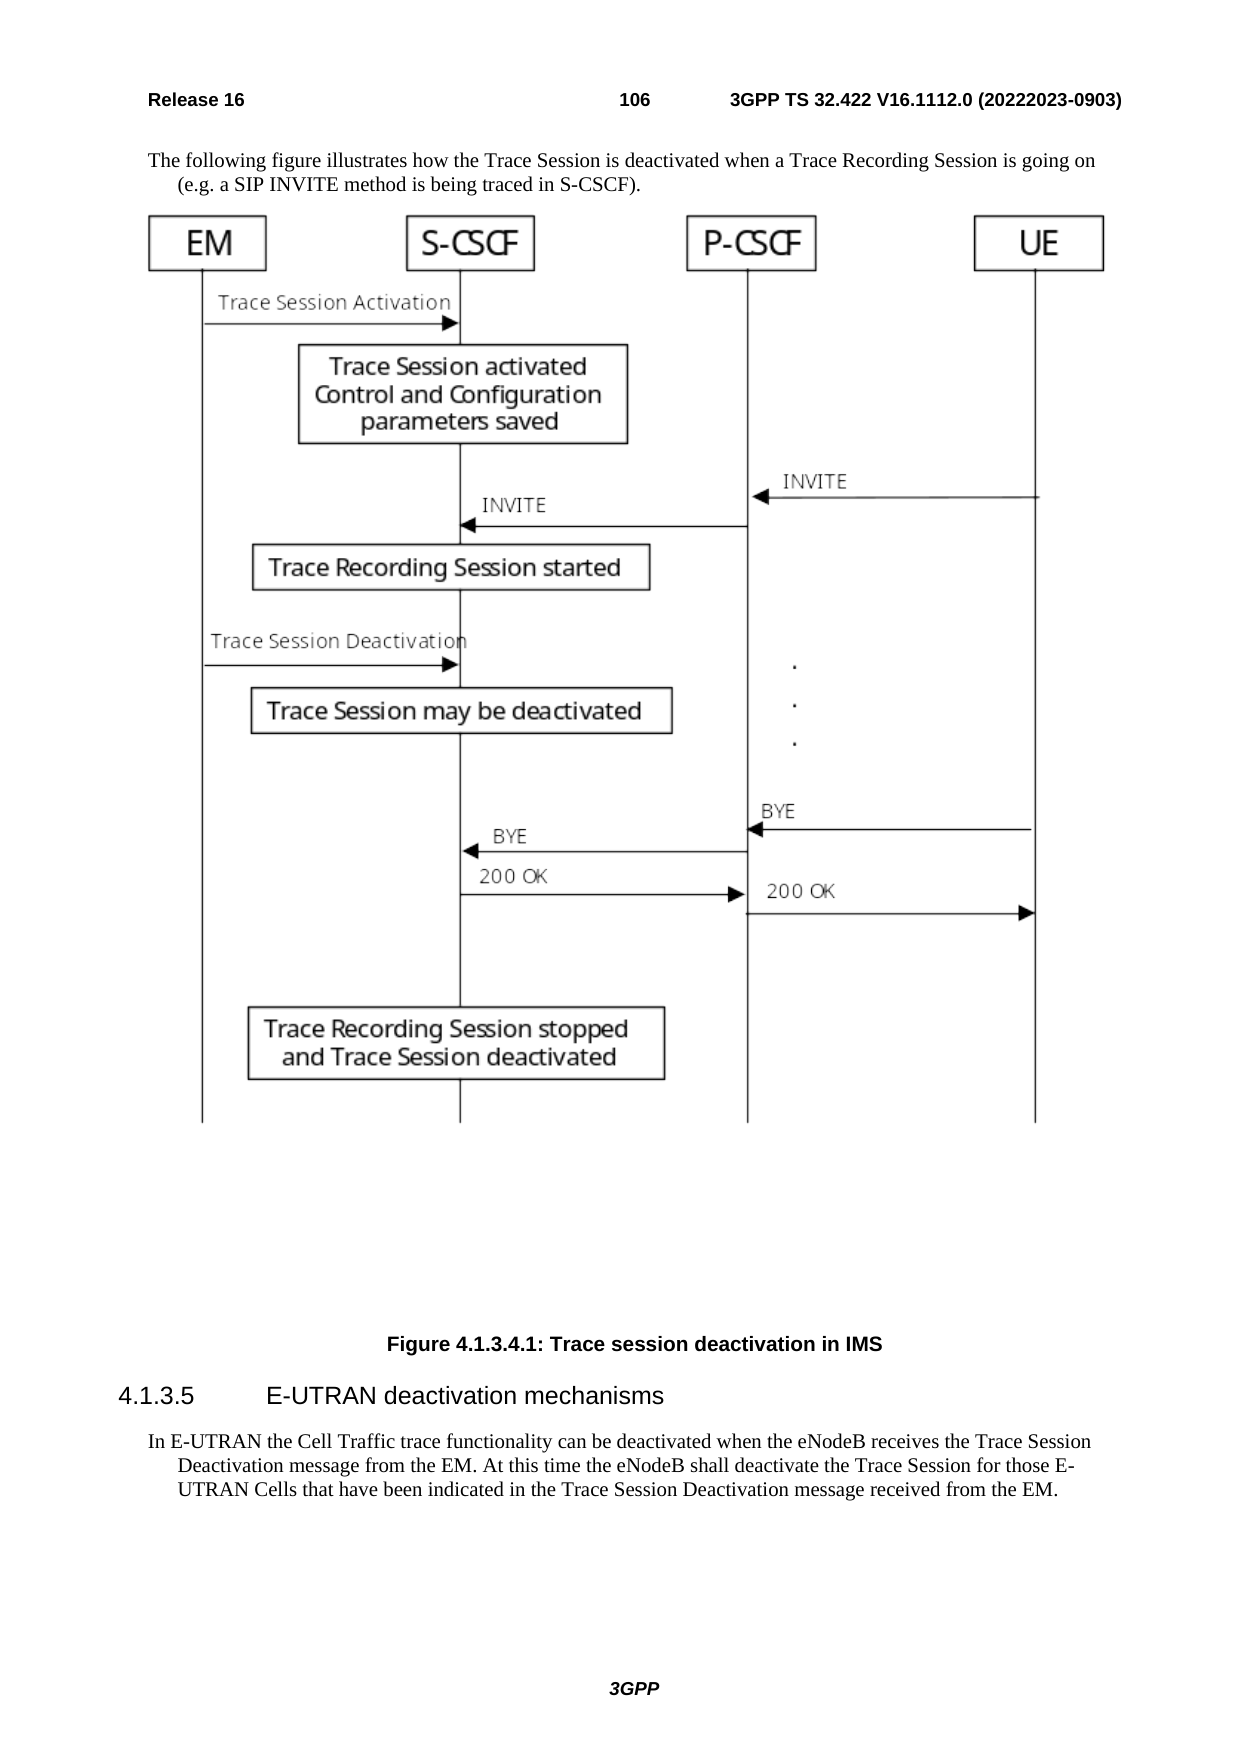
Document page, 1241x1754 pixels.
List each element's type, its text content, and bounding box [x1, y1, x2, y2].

text Figure 4.1.3.4.1: Trace session deactivation in IMS [148, 1332, 1122, 1356]
text The following figure illustrates how the Trace Session is deactivated when a Trace Recording Session is going on (e.g. a SIP INVITE method is being traced in S-CSCF). [148, 147, 1122, 196]
subtitle 4.1.3.5 E-UTRAN deactivation mechanisms [118, 1381, 1122, 1410]
text In E-UTRAN the Cell Traffic trace functionality can be deactivated when the eNodeB receives the Trace Session Deactivation message from the EM. At this time the eNodeB shall deactivate the Trace Session for those E-UTRAN Cells that have been indicated in the Trace Session Deactivation message received from the EM. [148, 1428, 1122, 1501]
